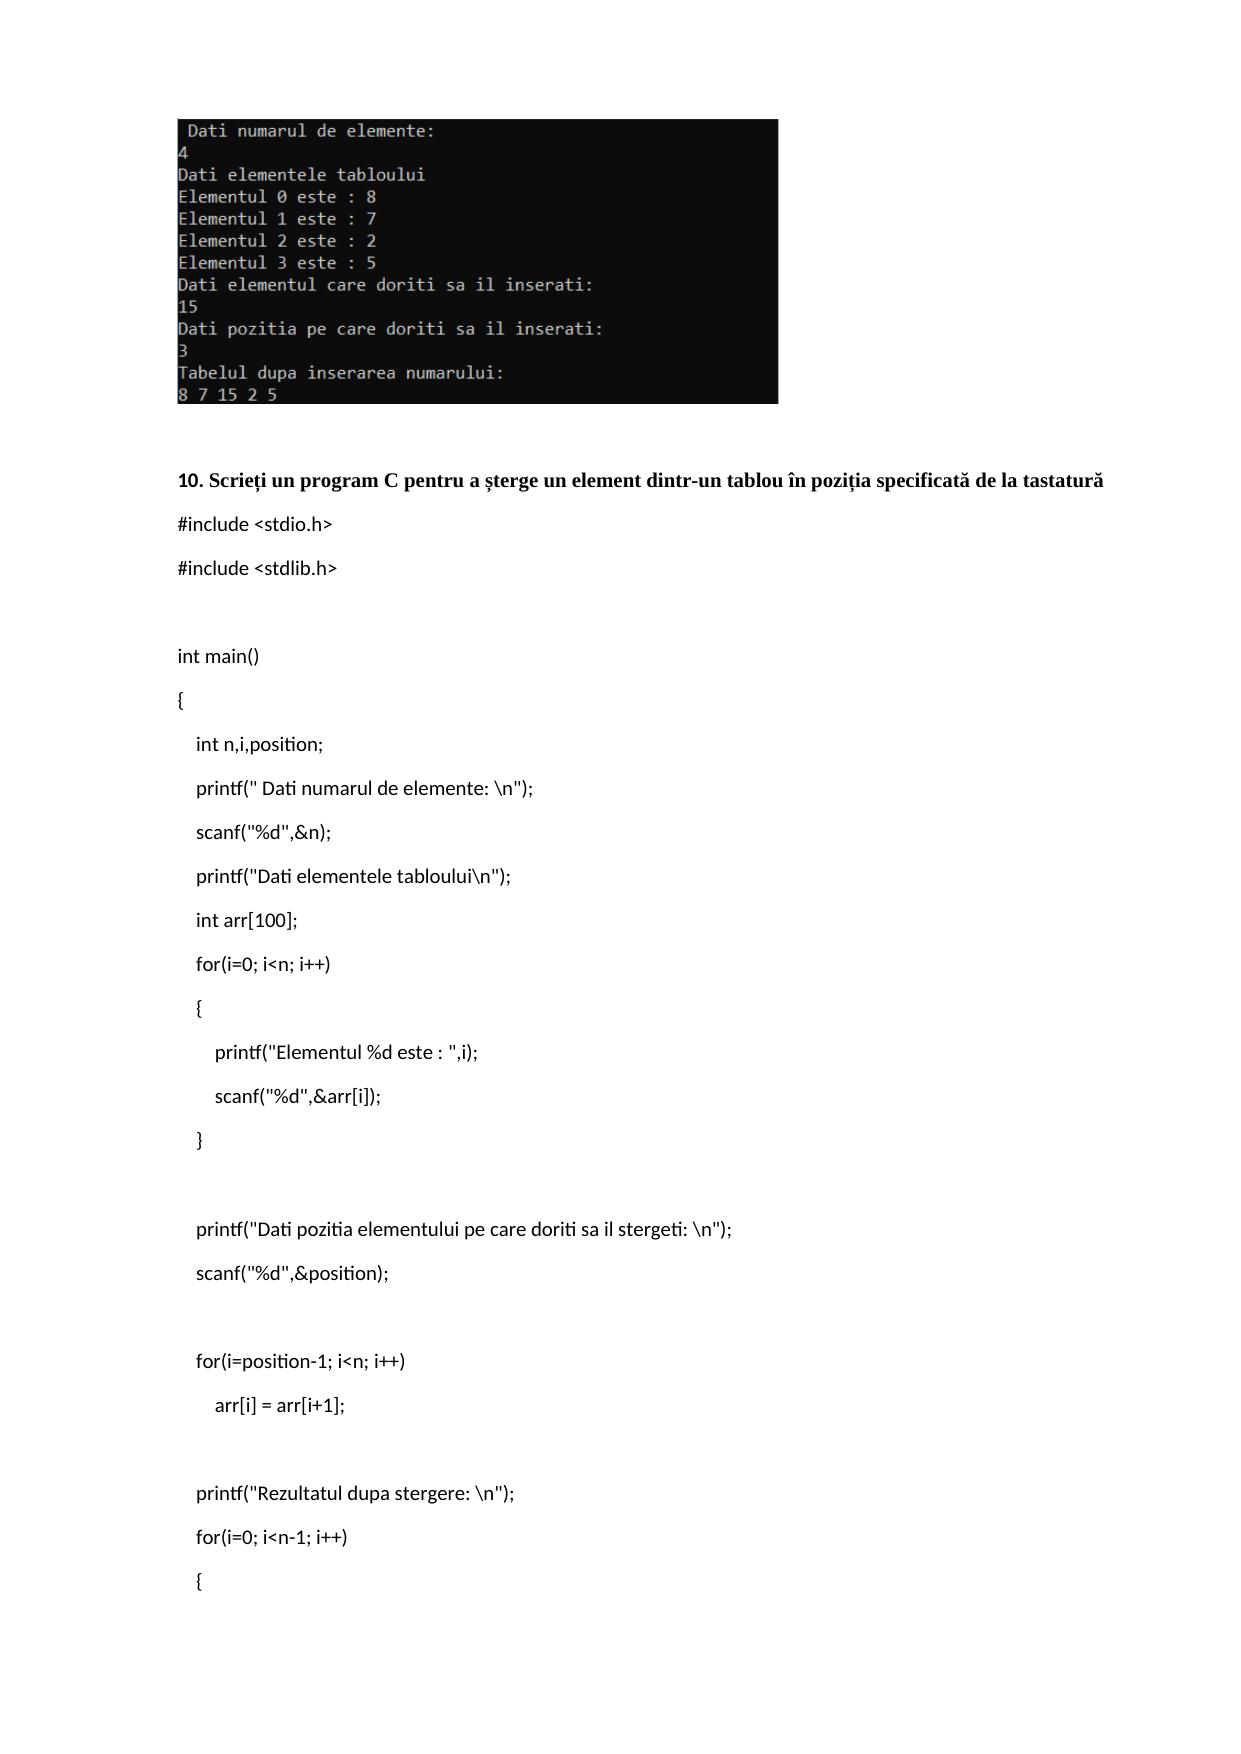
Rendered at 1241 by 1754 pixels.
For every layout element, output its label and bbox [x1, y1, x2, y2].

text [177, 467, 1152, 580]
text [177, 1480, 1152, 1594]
picture [177, 118, 779, 404]
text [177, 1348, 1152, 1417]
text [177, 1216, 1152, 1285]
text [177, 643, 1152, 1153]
